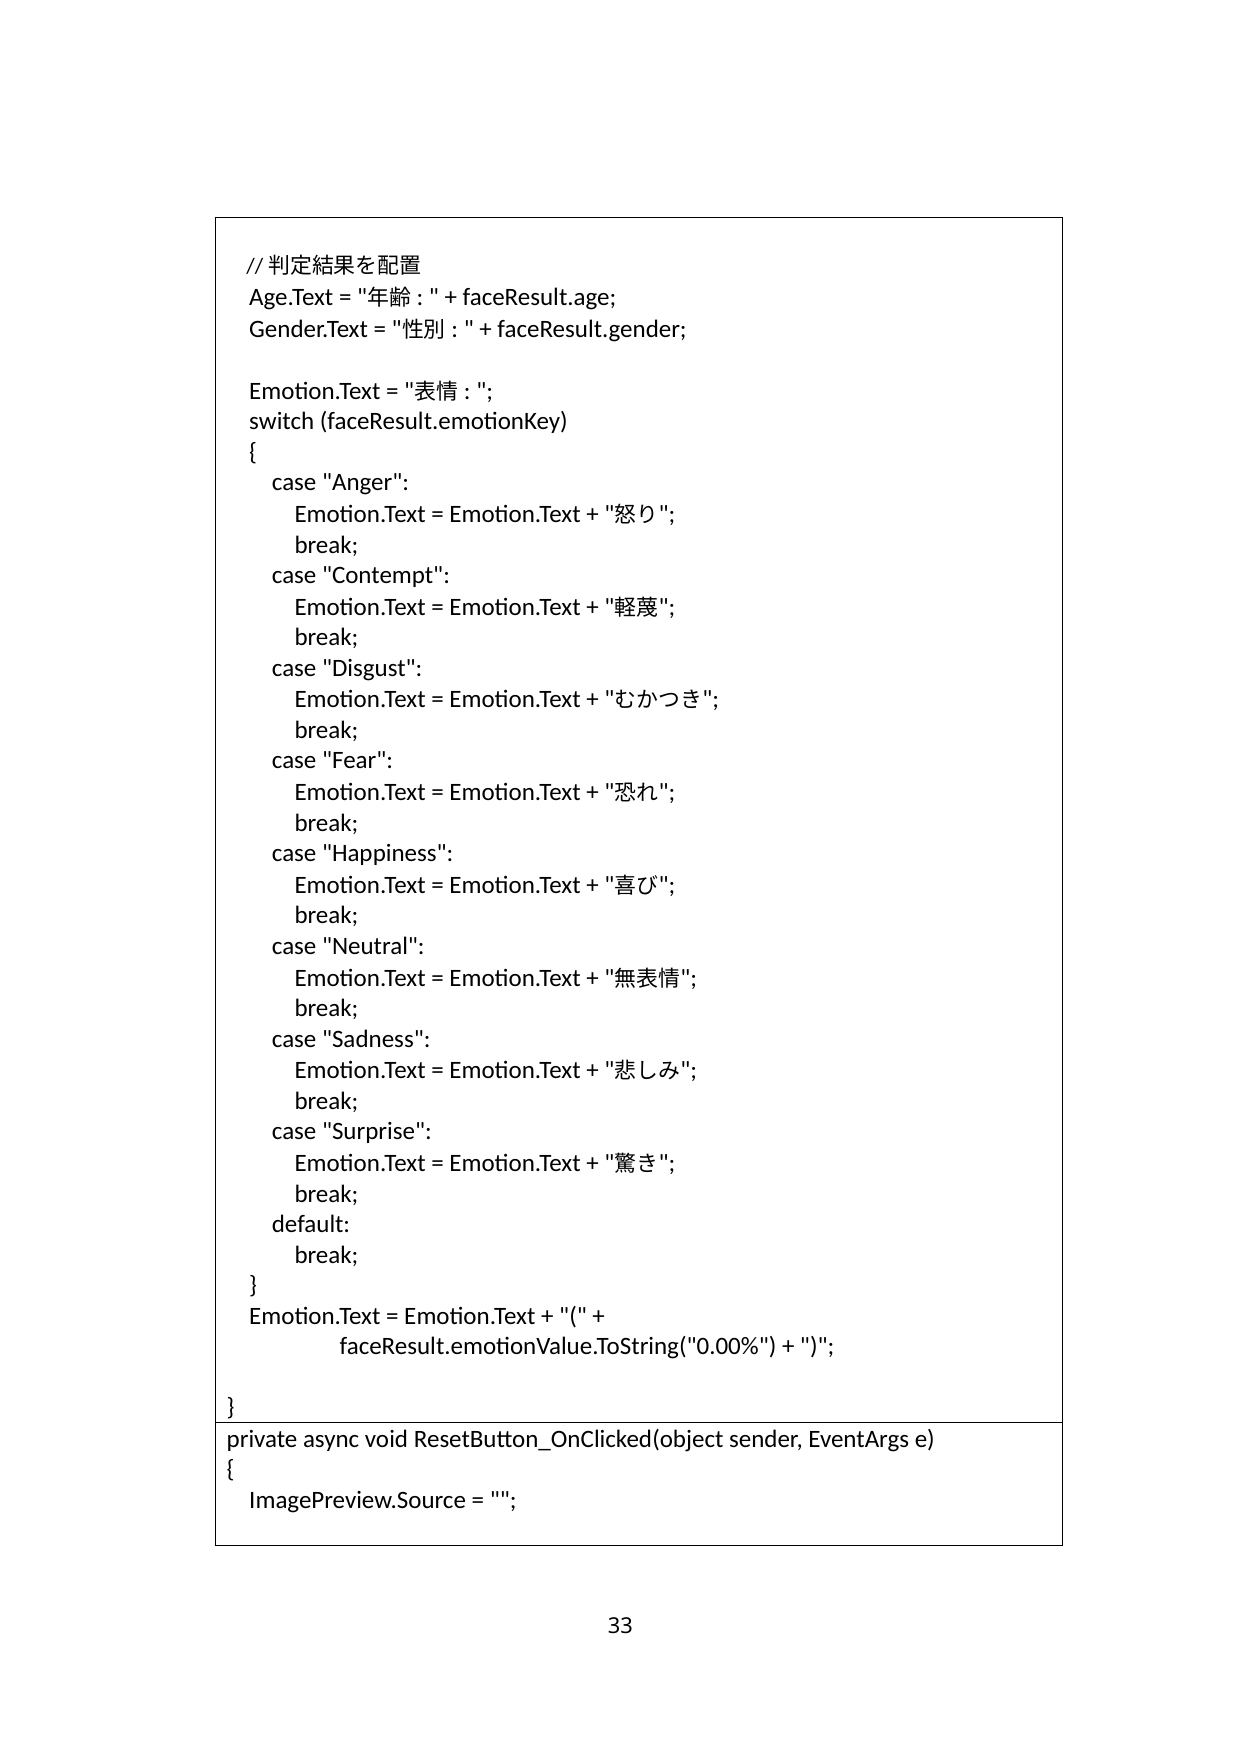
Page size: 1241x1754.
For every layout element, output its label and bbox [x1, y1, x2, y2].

table_cell [216, 1423, 1062, 1545]
table_header [216, 218, 1062, 1422]
